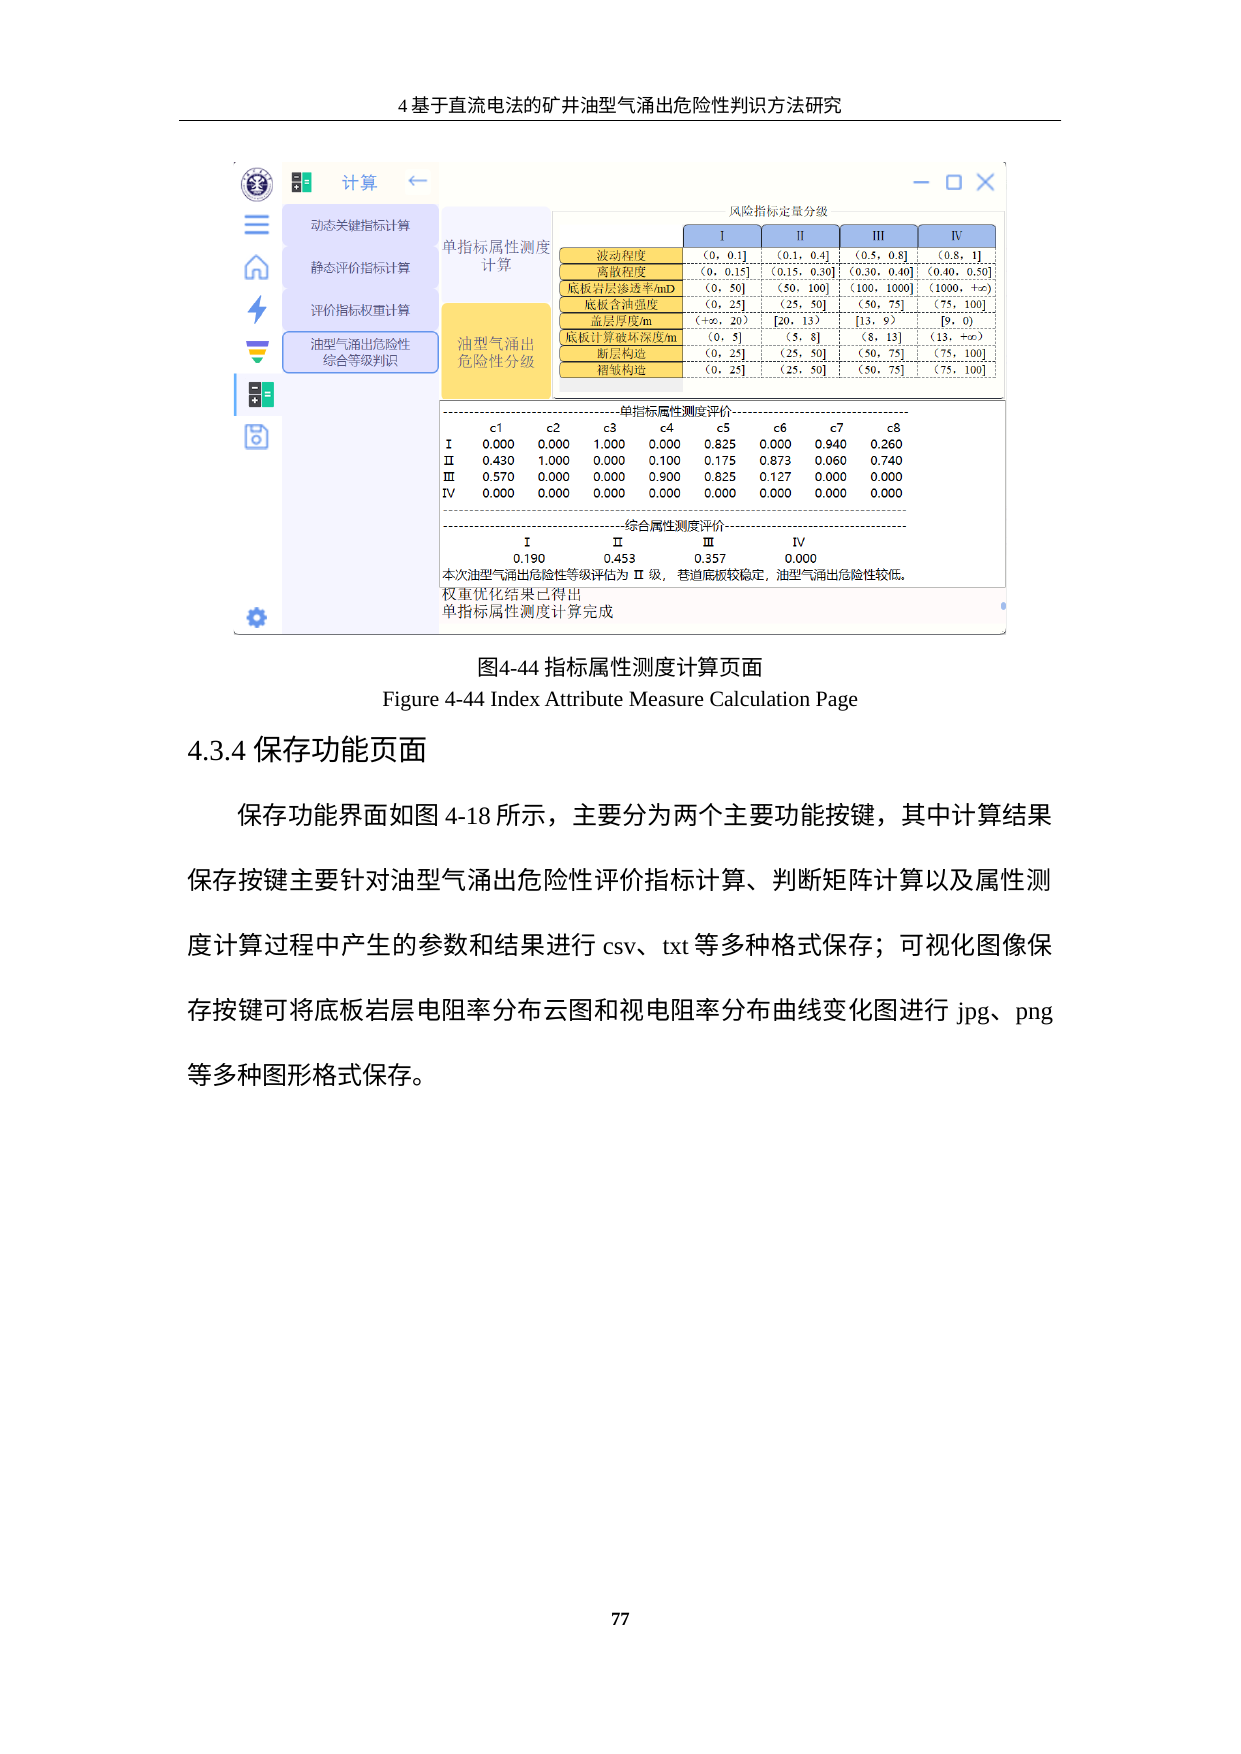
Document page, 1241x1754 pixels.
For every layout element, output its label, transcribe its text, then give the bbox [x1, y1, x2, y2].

list 保存功能页面 [187, 727, 1053, 769]
picture [233, 162, 1007, 635]
text Figure - Index Attribute Measure Calculation Page [187, 682, 1053, 714]
text 保存功能界面如图4-18所示，主要分为两个主要功能按键，其中计算结果保存按键主要针对油型气涌出危险性评价指标计算、判断矩阵计算以及属性测度计算过程中产生的参数和结果进行csv、txt等多种格式保存；可视化图像保存按键可将底板岩层电阻率分布云图和视电阻率分布曲线变化图进行jpg、png等多种图形格式保存。 [187, 781, 1053, 1106]
